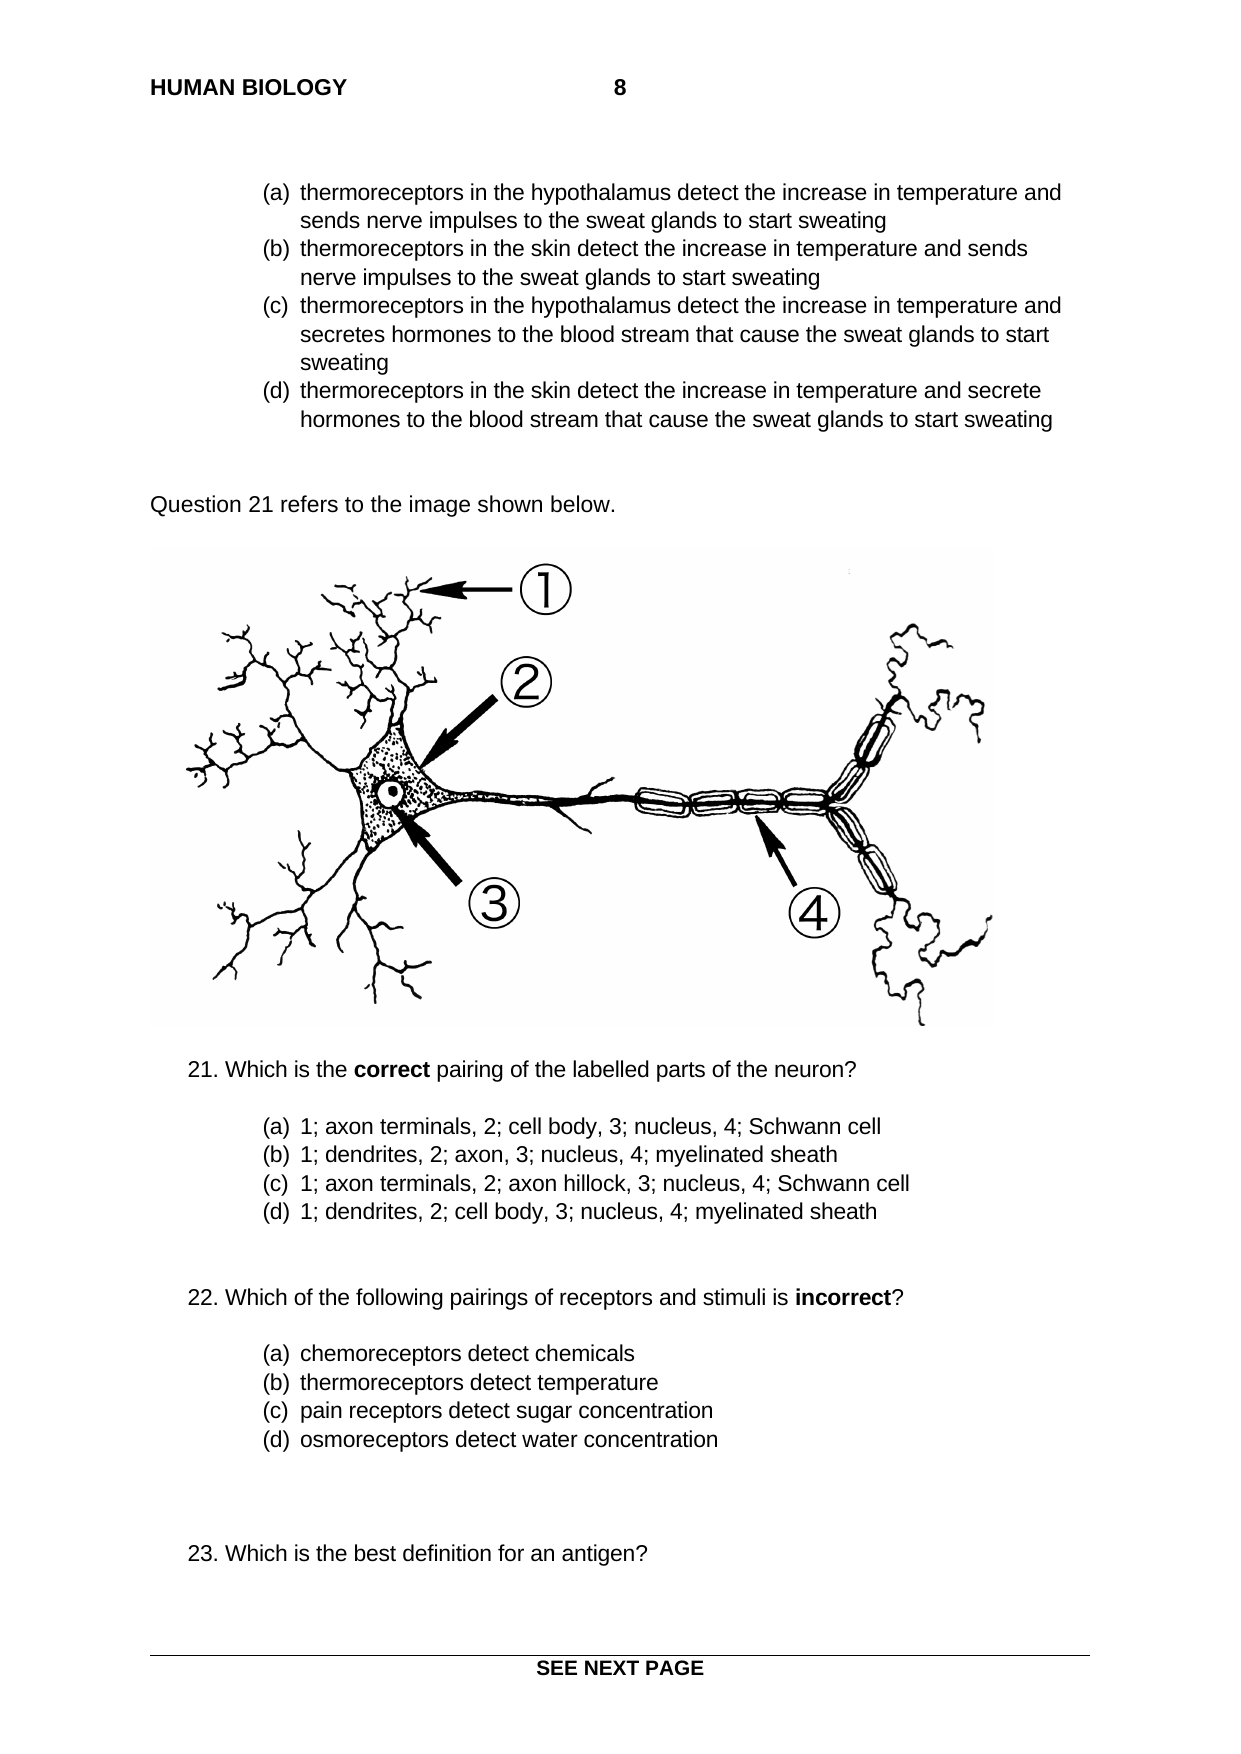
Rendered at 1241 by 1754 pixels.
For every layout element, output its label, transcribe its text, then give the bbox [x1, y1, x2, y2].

list 1; axon terminals, 2; axon hillock, 3; nucleus, 4; Schwann cell [262, 1170, 1090, 1196]
list Which is the correct pairing of the labelled parts of the neuron? [187, 1056, 1090, 1082]
list pain receptors detect sugar concentration [262, 1397, 1090, 1424]
list thermoreceptors in the hypothalamus detect the increase in temperature and sends nerve impulses to the sweat glands to start sweating [262, 178, 1090, 233]
list thermoreceptors in the skin detect the increase in temperature and secrete hormones to the blood stream that cause the sweat glands to start sweating [262, 377, 1090, 432]
list thermoreceptors in the skin detect the increase in temperature and sends nerve impulses to the sweat glands to start sweating [262, 235, 1090, 290]
text Question 21 refers to the image shown below. [150, 491, 1090, 518]
list thermoreceptors in the hypothalamus detect the increase in temperature and secretes hormones to the blood stream that cause the sweat glands to start sweating [262, 292, 1090, 375]
list Which of the following pairings of receptors and stimuli is incorrect? [187, 1283, 1090, 1310]
list thermoreceptors detect temperature [262, 1369, 1090, 1395]
list 1; dendrites, 2; axon, 3; nucleus, 4; myelinated sheath [262, 1141, 1090, 1168]
list Which is the best definition for an antigen? [187, 1539, 1090, 1566]
list chemoreceptors detect chemicals [262, 1340, 1090, 1367]
list osmoreceptors detect water concentration [262, 1426, 1090, 1452]
picture [150, 548, 995, 1026]
list 1; dendrites, 2; cell body, 3; nucleus, 4; myelinated sheath [262, 1198, 1090, 1224]
list 1; axon terminals, 2; cell body, 3; nucleus, 4; Schwann cell [262, 1113, 1090, 1139]
